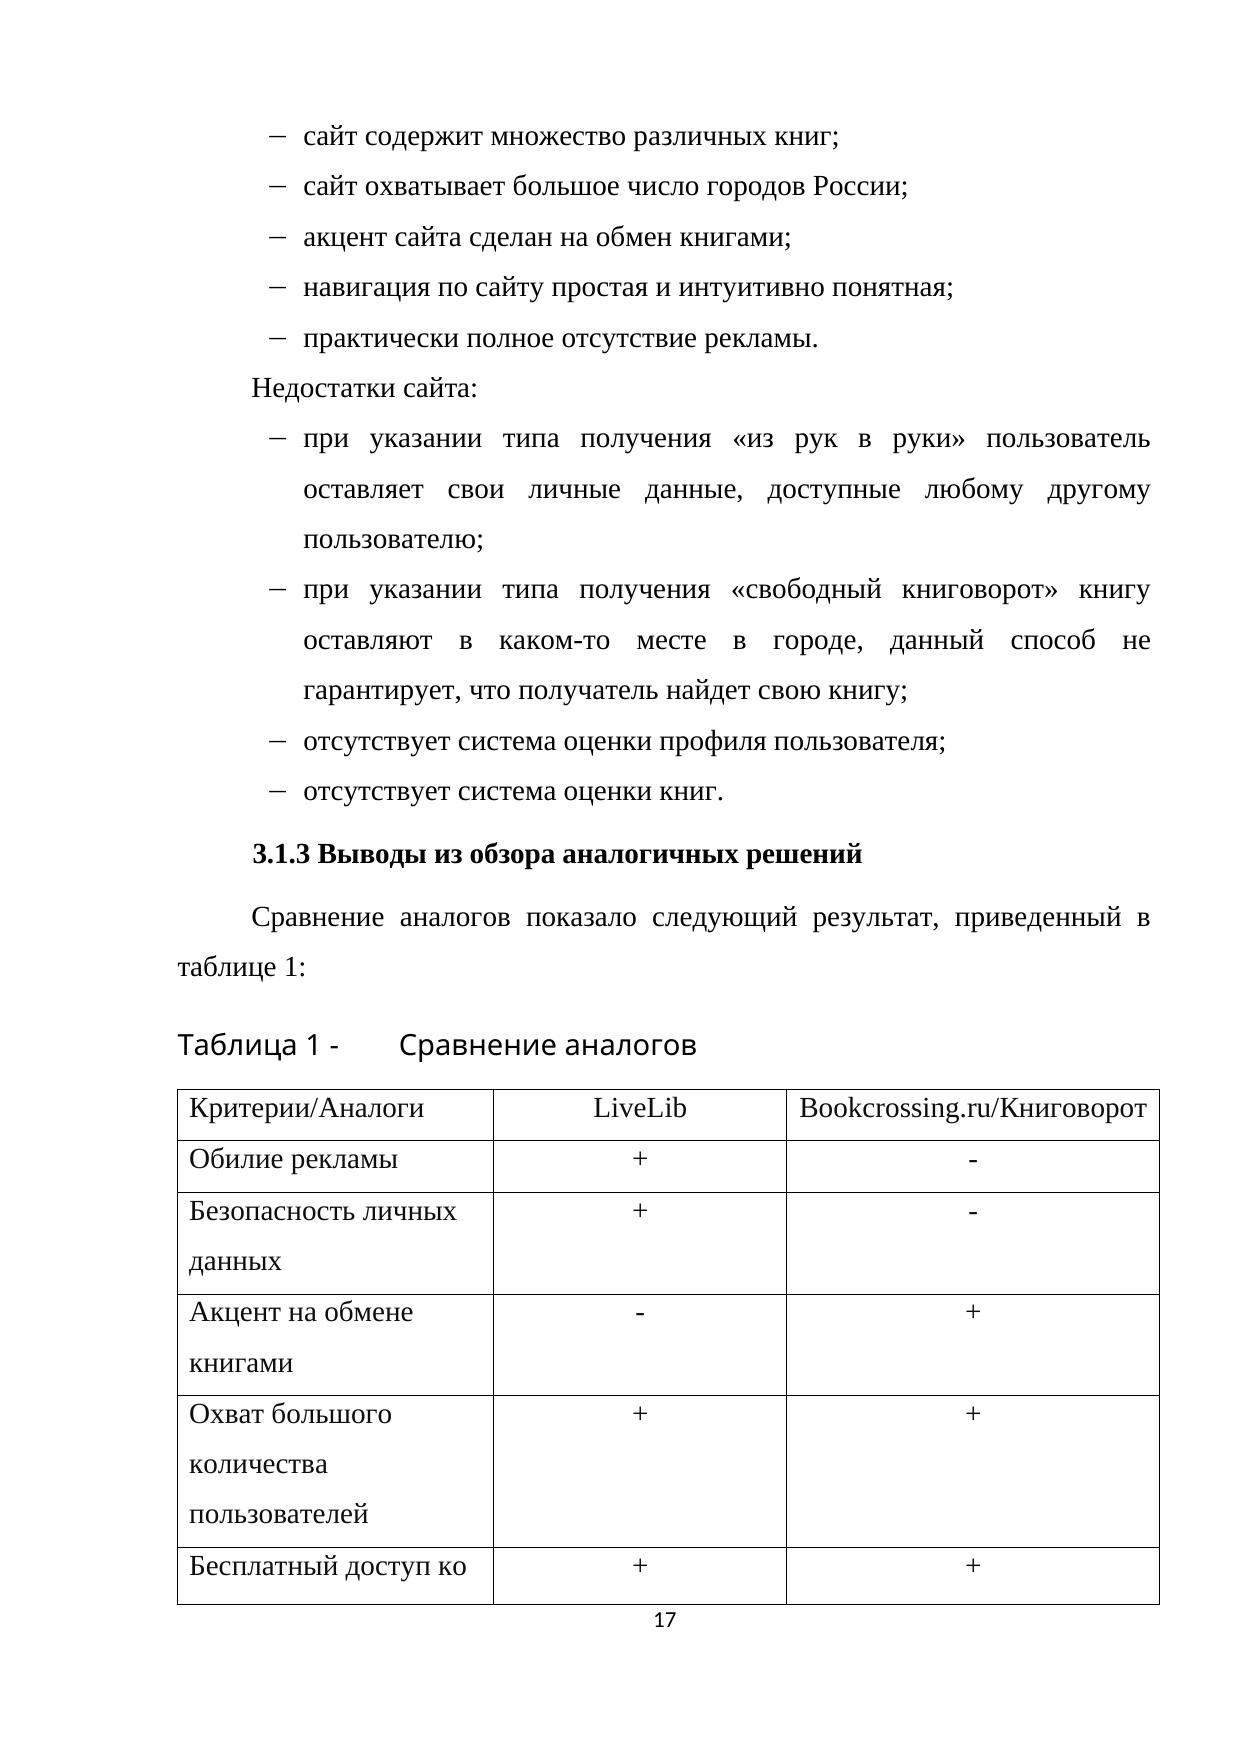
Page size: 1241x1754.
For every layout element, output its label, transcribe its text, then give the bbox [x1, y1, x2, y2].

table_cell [178, 1548, 493, 1604]
table_cell Охват большого количества пользователей [178, 1396, 493, 1547]
table_cell + [494, 1193, 786, 1293]
text навигация по сайту простая и интуитивно понятная; [266, 269, 1152, 303]
text практически полное отсутствие рекламы. [266, 320, 1152, 353]
table_cell Акцент на обмене книгами [178, 1295, 493, 1395]
text отсутствует система оценки профиля пользователя; [266, 723, 1152, 756]
table_cell + [494, 1548, 786, 1604]
table_cell - [494, 1295, 786, 1395]
table_cell - [787, 1141, 1159, 1192]
text сайт охватывает большое число городов России; [266, 168, 1152, 202]
text Выводы из обзора аналогичных решений [252, 836, 1152, 869]
table_header Bookcrossing.ru/Книговорот [787, 1090, 1159, 1140]
table_header Критерии/Аналоги [178, 1090, 493, 1140]
table_cell + [787, 1396, 1159, 1547]
text сайт содержит множество различных книг; [266, 118, 1152, 152]
text Недостатки сайта: [177, 370, 1152, 404]
table_header LiveLib [494, 1090, 786, 1140]
text Сравнение аналогов показало следующий результат, приведенный в таблице 1: [177, 899, 1152, 983]
text акцент сайта сделан на обмен книгами; [266, 219, 1152, 253]
table_cell + [494, 1141, 786, 1192]
table_cell Обилие рекламы [178, 1141, 493, 1192]
table_cell + [494, 1396, 786, 1547]
table_cell + [787, 1295, 1159, 1395]
text отсутствует система оценки книг. [266, 773, 1152, 807]
table_cell Безопасность личных данных [178, 1193, 493, 1293]
table_cell - [787, 1193, 1159, 1293]
text при указании типа получения «свободный книговорот» книгу оставляют в каком-то месте в городе, данный способ не гарантирует, что получатель найдет свою книгу; [266, 572, 1152, 706]
text Сравнение аналогов [177, 1024, 1152, 1064]
text при указании типа получения «из рук в руки» пользователь оставляет свои личные данные, доступные любому другому пользователю; [266, 421, 1152, 555]
table_cell + [787, 1548, 1159, 1604]
